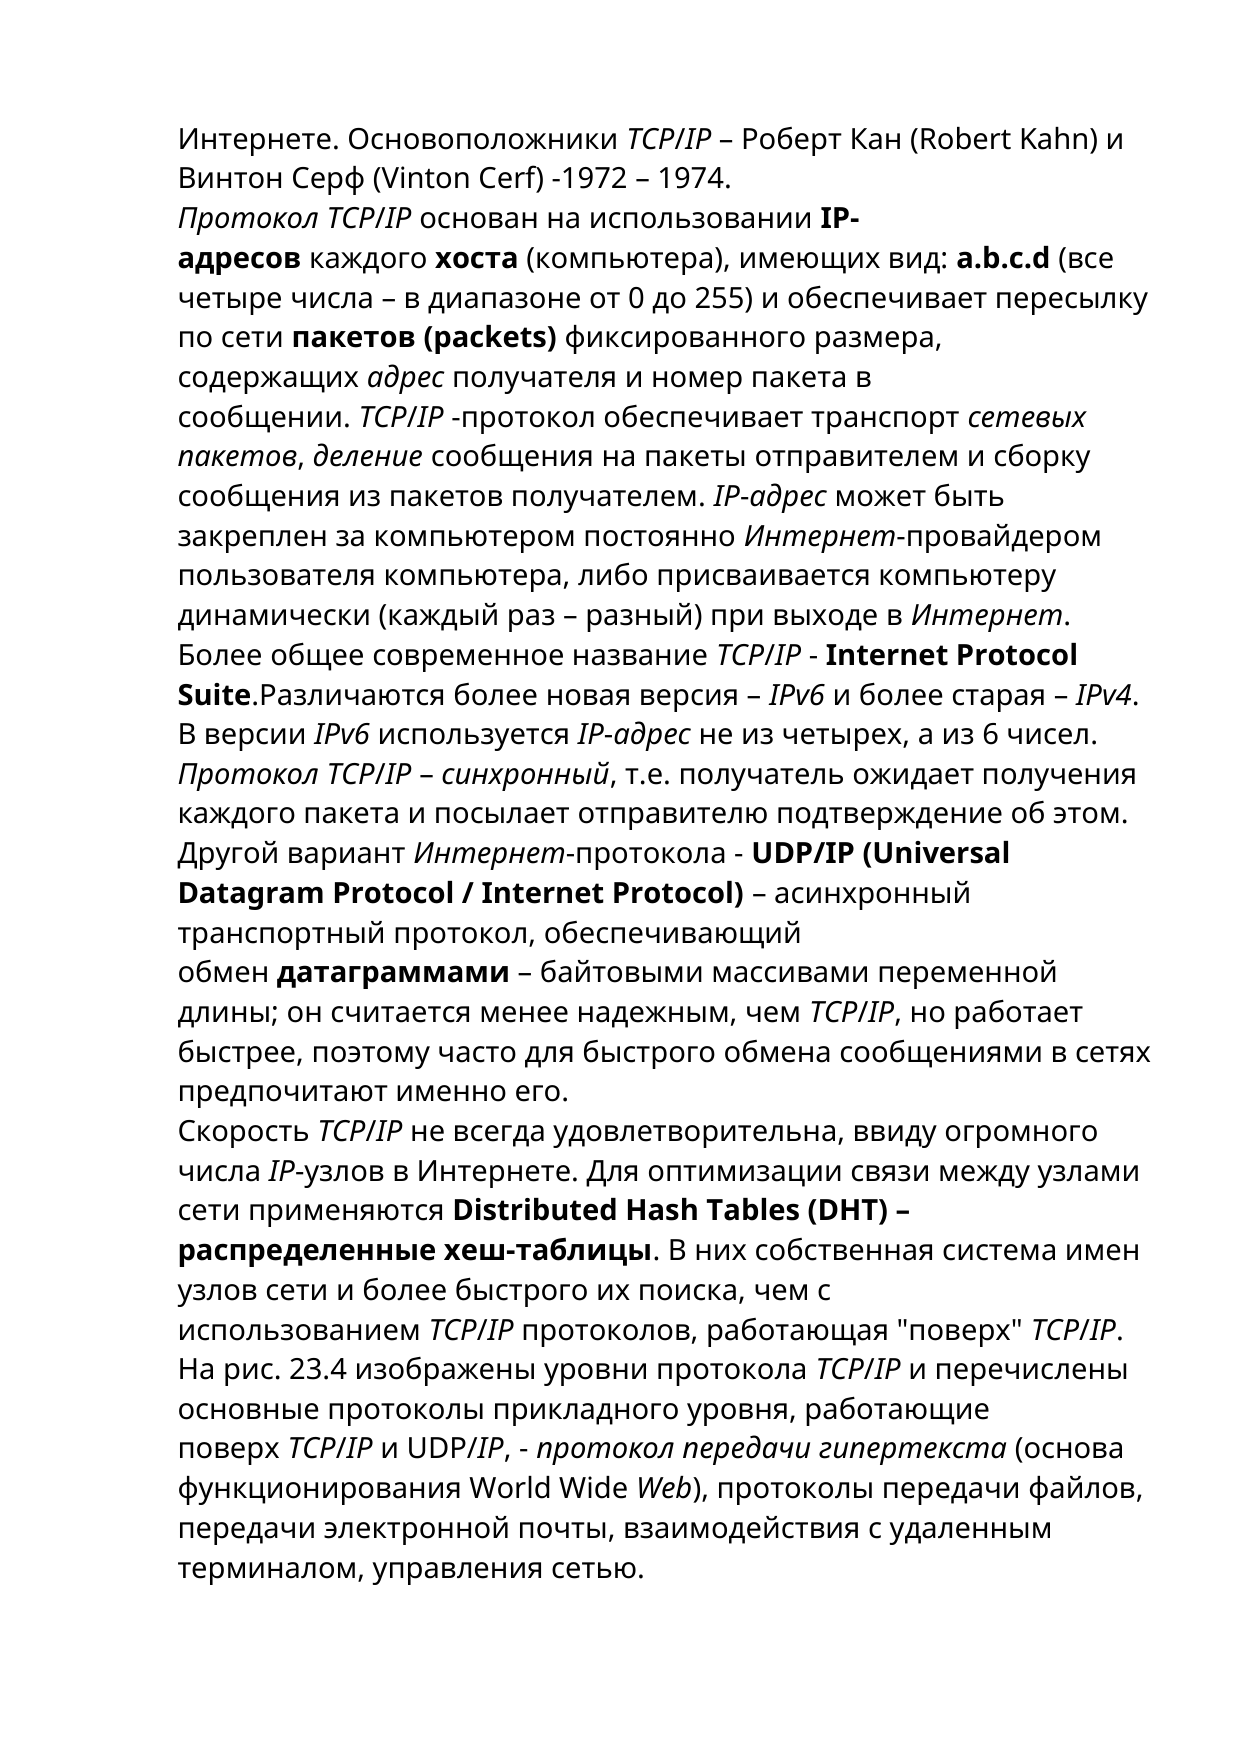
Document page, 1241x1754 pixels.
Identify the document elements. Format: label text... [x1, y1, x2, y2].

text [177, 118, 1152, 197]
text На рис. 23.4 изображены уровни протокола TCP/IP и перечислены основные протоколы прикладного уровня, работающие поверх TCP/IP и UDP/IP, - протокол передачи гипертекста (основа функционирования World Wide Web), протоколы передачи файлов, передачи электронной почты, взаимодействия с удаленным терминалом, управления сетью. [177, 1348, 1152, 1587]
text Протокол TCP/IP – синхронный, т.е. получатель ожидает получения каждого пакета и посылает отправителю подтверждение об этом. Другой вариант Интернет-протокола - UDP/IP (Universal Datagram Protocol / Internet Protocol) – асинхронный транспортный протокол, обеспечивающий обмен датаграммами – байтовыми массивами переменной длины; он считается менее надежным, чем TCP/IP, но работает быстрее, поэтому часто для быстрого обмена сообщениями в сетях предпочитают именно его. [177, 753, 1152, 1110]
text Более общее современное название TCP/IP - Internet Protocol Suite.Различаются более новая версия – IPv6 и более старая – IPv4. В версии IPv6 используется IP-адрес не из четырех, а из 6 чисел. [177, 634, 1152, 753]
text Протокол TCP/IP основан на использовании IP-адресов каждого хоста (компьютера), имеющих вид: a.b.c.d (все четыре числа – в диапазоне от 0 до 255) и обеспечивает пересылку по сети пакетов (packets) фиксированного размера, содержащих адрес получателя и номер пакета в сообщении. TCP/IP -протокол обеспечивает транспорт сетевых пакетов, деление сообщения на пакеты отправителем и сборку сообщения из пакетов получателем. IP-адрес может быть закреплен за компьютером постоянно Интернет-провайдером пользователя компьютера, либо присваивается компьютеру динамически (каждый раз – разный) при выходе в Интернет. [177, 197, 1152, 634]
text Скорость TCP/IP не всегда удовлетворительна, ввиду огромного числа IP-узлов в Интернете. Для оптимизации связи между узлами сети применяются Distributed Hash Tables (DHT) – распределенные хеш-таблицы. В них собственная система имен узлов сети и более быстрого их поиска, чем с использованием TCP/IP протоколов, работающая "поверх" TCP/IP. [177, 1110, 1152, 1348]
